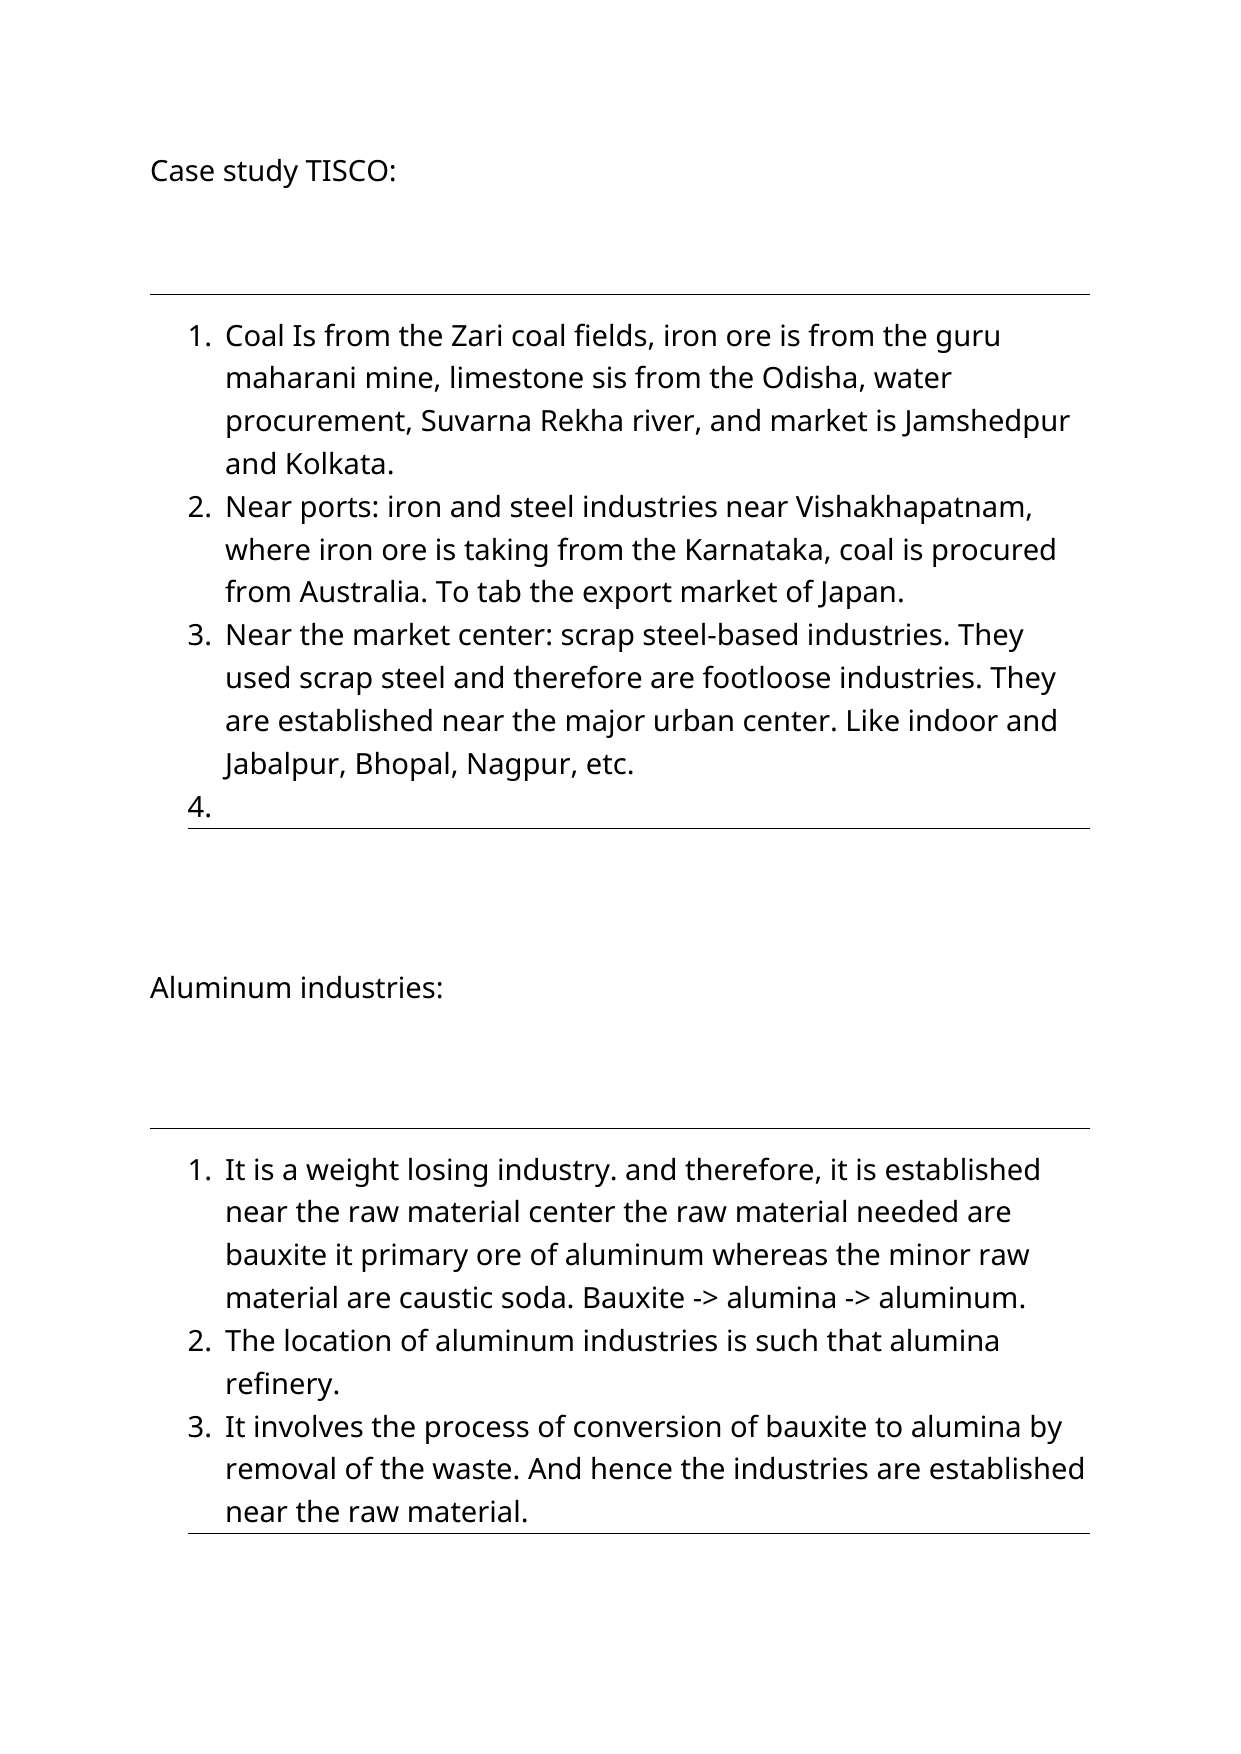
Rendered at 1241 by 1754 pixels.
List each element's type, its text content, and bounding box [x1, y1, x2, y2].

list The location of aluminum industries is such that alumina refinery. [187, 1320, 1090, 1403]
text Aluminum industries: [150, 967, 1090, 1007]
list Coal Is from the Zari coal fields, iron ore is from the guru maharani mine, limestone sis from the Odisha, water procurement, Suvarna Rekha river, and market is Jamshedpur and Kolkata. [187, 315, 1090, 483]
list It is a weight losing industry. and therefore, it is established near the raw material center the raw material needed are bauxite it primary ore of aluminum whereas the minor raw material are caustic soda. Bauxite -> alumina -> aluminum. [187, 1149, 1090, 1317]
list Near ports: iron and steel industries near Vishakhapatnam, where iron ore is taking from the Karnataka, coal is procured from Australia. To tab the export market of Japan. [187, 486, 1090, 611]
list It involves the process of conversion of bauxite to alumina by removal of the waste. And hence the industries are established near the raw material. [187, 1406, 1090, 1534]
list Near the market center: scrap steel-based industries. They used scrap steel and therefore are footloose industries. They are established near the major urban center. Like indoor and Jabalpur, Bhopal, Nagpur, etc. [187, 614, 1090, 783]
text Case study TISCO: [150, 150, 1090, 232]
